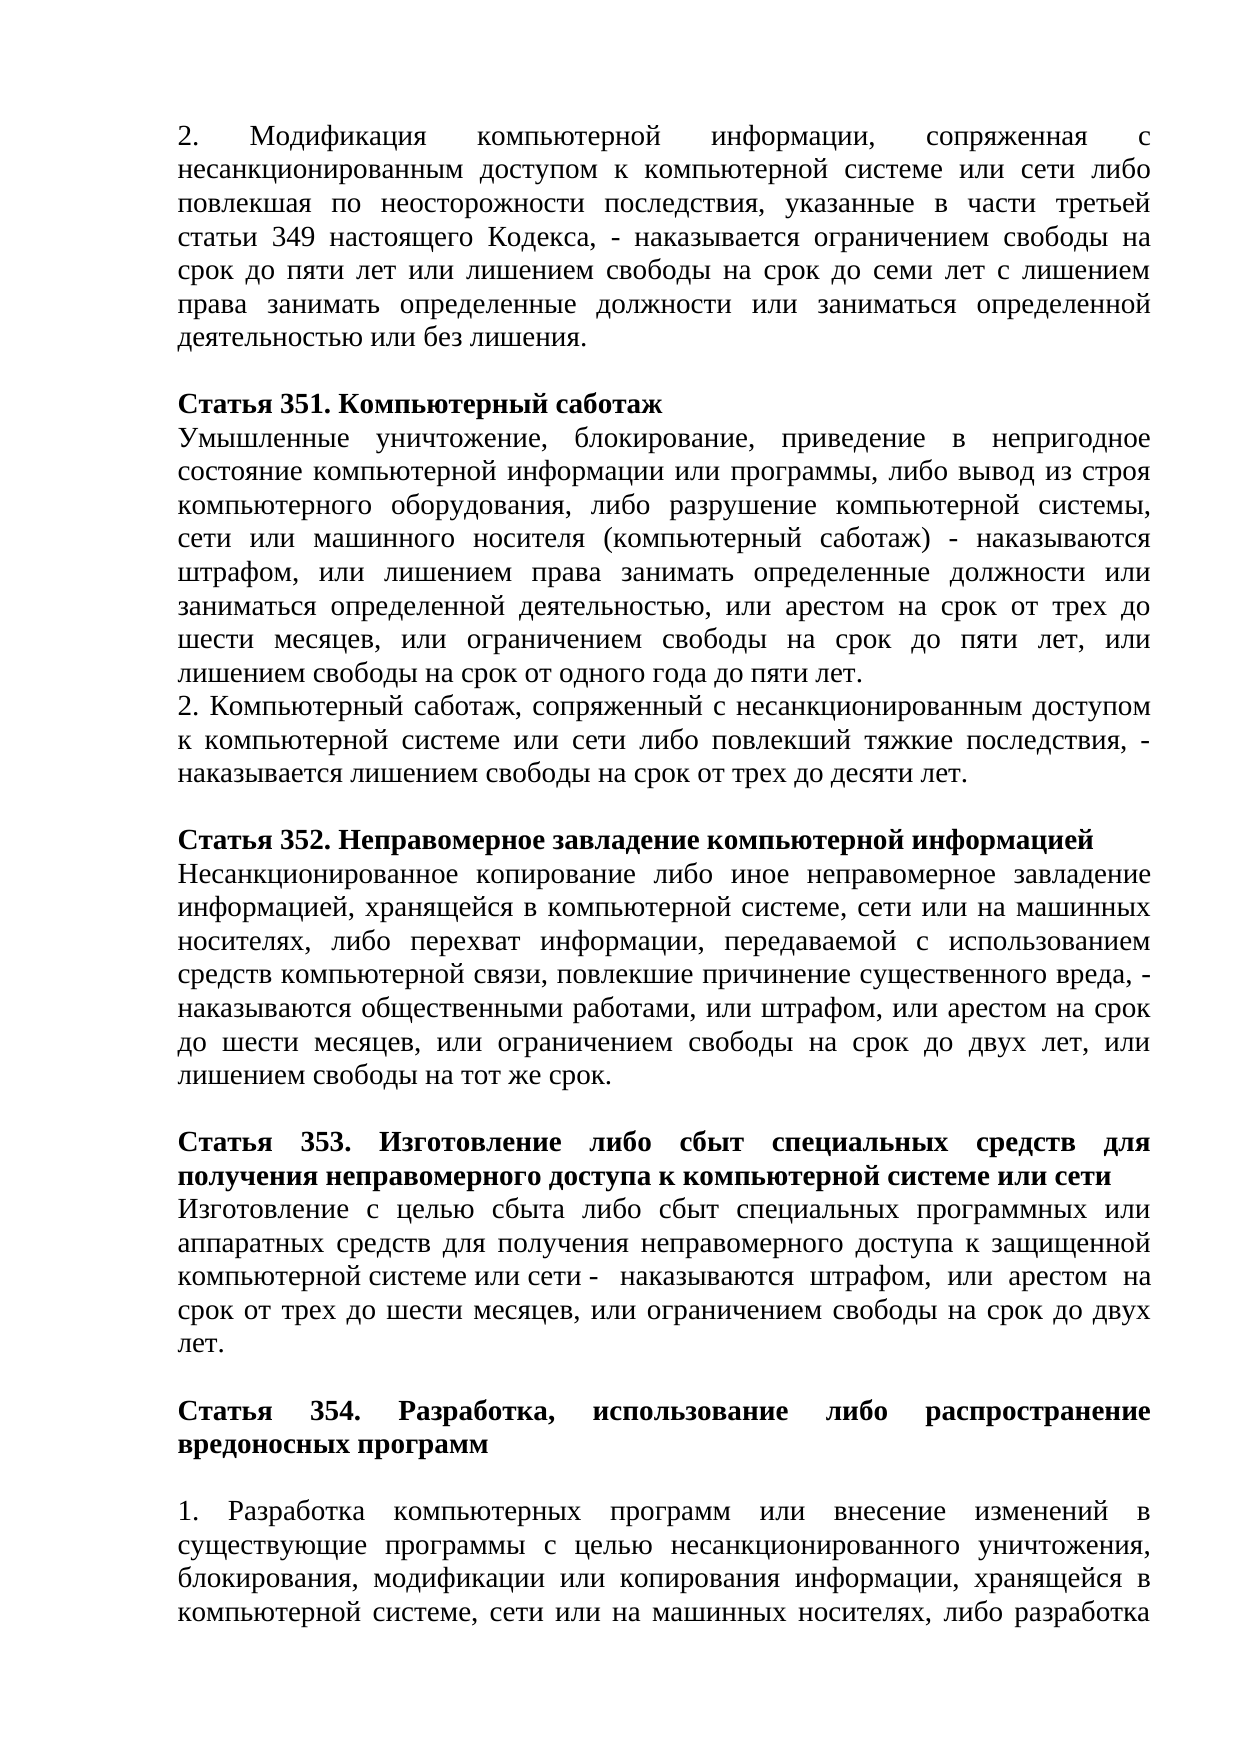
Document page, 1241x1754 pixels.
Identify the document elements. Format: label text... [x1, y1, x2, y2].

text Статья 354. Разработка, использование либо распространение вредоносных программ [177, 1393, 1152, 1460]
text 2. Модификация компьютерной информации, сопряженная с несанкционированным доступом к компьютерной системе или сети либо повлекшая по неосторожности последствия, указанные в части третьей статьи 349 настоящего Кодекса, - наказывается ограничением свободы на срок до пяти лет или лишением свободы на срок до семи лет с лишением права занимать определенные должности или заниматься определенной деятельностью или без лишения. [177, 118, 1152, 353]
text Изготовление с целью сбыта либо сбыт специальных программных или аппаратных средств для получения неправомерного доступа к защищенной компьютерной системе или сети - наказываются штрафом, или арестом на срок от трех до шести месяцев, или ограничением свободы на срок до двух лет. [177, 1191, 1152, 1359]
text Несанкционированное копирование либо иное неправомерное завладение информацией, хранящейся в компьютерной системе, сети или на машинных носителях, либо перехват информации, передаваемой с использованием средств компьютерной связи, повлекшие причинение существенного вреда, - наказываются общественными работами, или штрафом, или арестом на срок до шести месяцев, или ограничением свободы на срок до двух лет, или лишением свободы на тот же срок. [177, 856, 1152, 1091]
text Статья 352. Неправомерное завладение компьютерной информацией [177, 822, 1152, 856]
text Статья 351. Компьютерный саботаж [177, 386, 1152, 420]
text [177, 1493, 1152, 1627]
text 2. Компьютерный саботаж, сопряженный с несанкционированным доступом к компьютерной системе или сети либо повлекший тяжкие последствия, - наказывается лишением свободы на срок от трех до десяти лет. [177, 688, 1152, 789]
text Умышленные уничтожение, блокирование, приведение в непригодное состояние компьютерной информации или программы, либо вывод из строя компьютерного оборудования, либо разрушение компьютерной системы, сети или машинного носителя (компьютерный саботаж) - наказываются штрафом, или лишением права занимать определенные должности или заниматься определенной деятельностью, или арестом на срок от трех до шести месяцев, или ограничением свободы на срок до пяти лет, или лишением свободы на срок от одного года до пяти лет. [177, 420, 1152, 688]
text Статья 353. Изготовление либо сбыт специальных средств для получения неправомерного доступа к компьютерной системе или сети [177, 1124, 1152, 1191]
